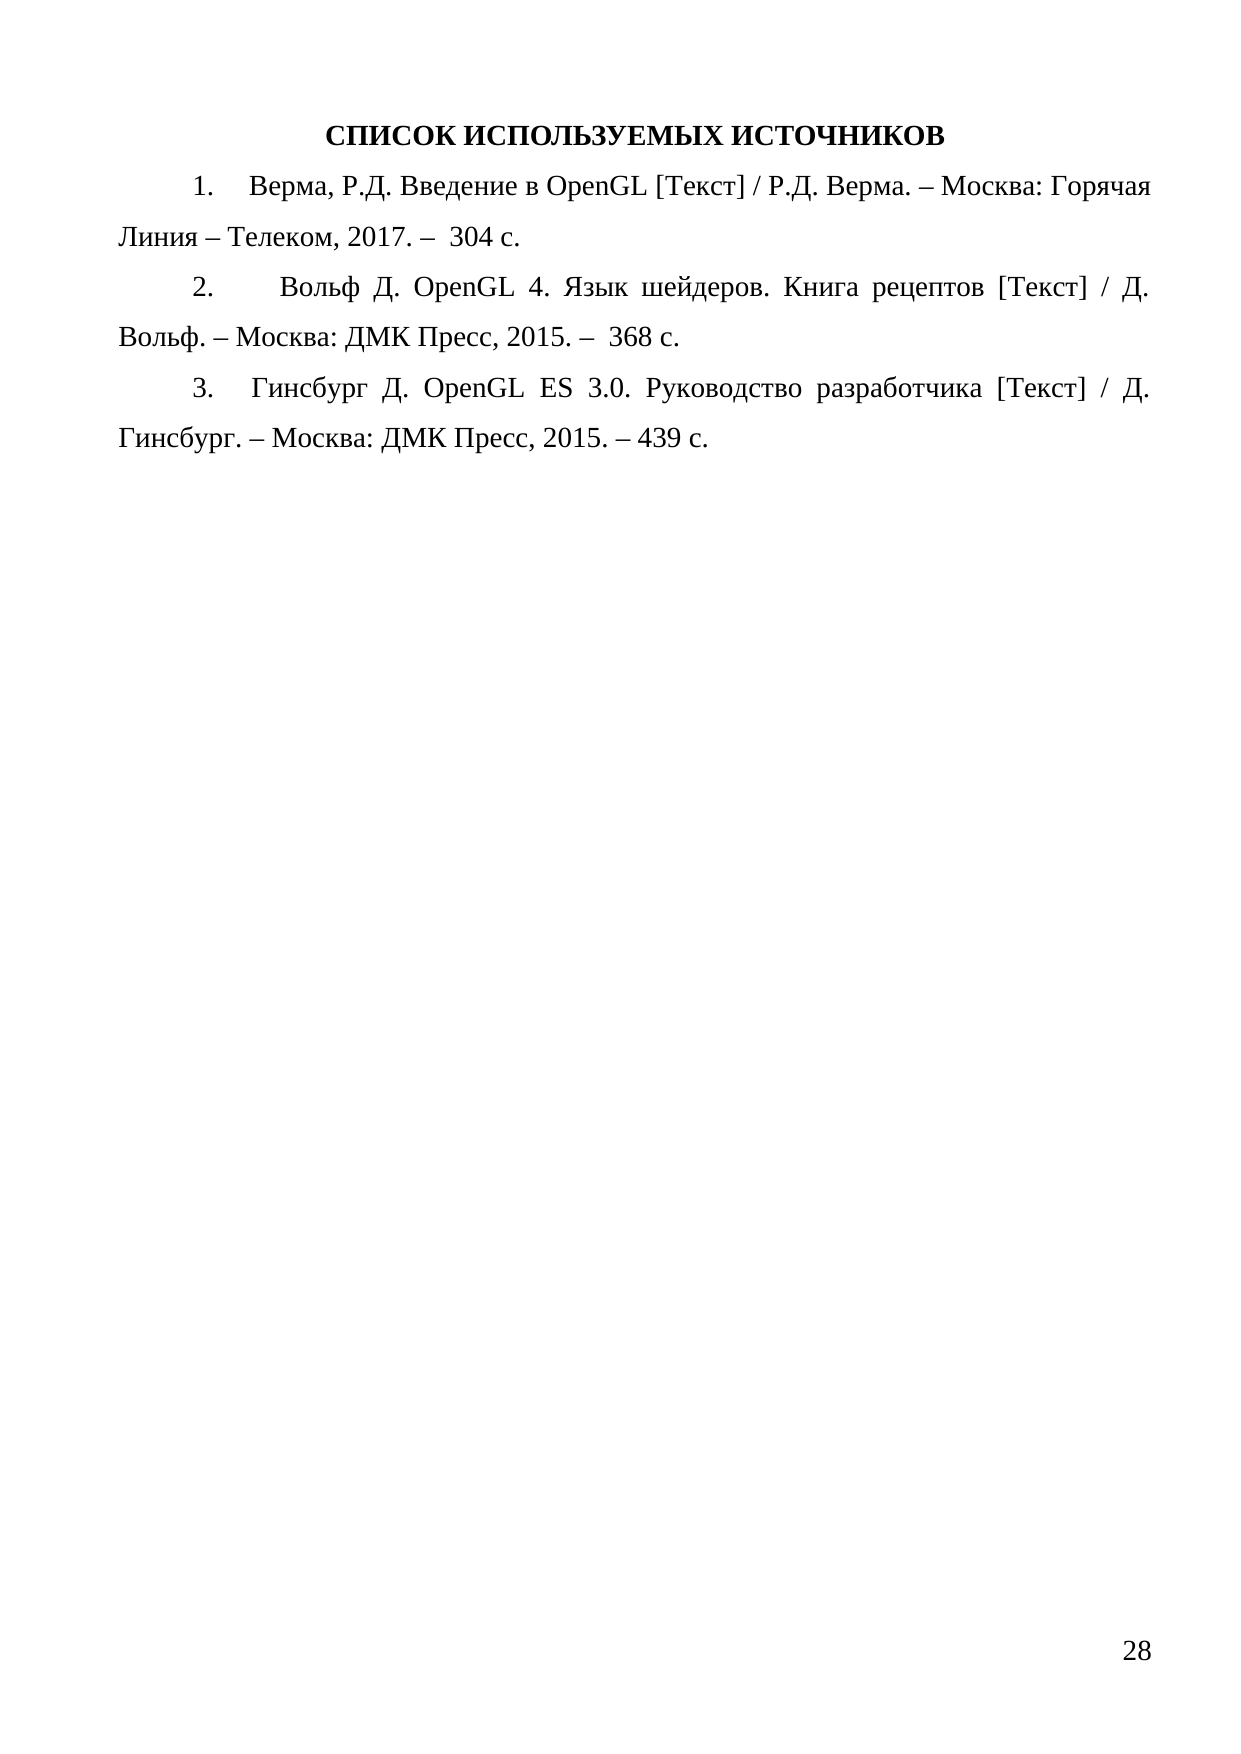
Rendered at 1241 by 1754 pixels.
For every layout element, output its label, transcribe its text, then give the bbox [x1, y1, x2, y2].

list 1. Верма, Р.Д. Введение в OpenGL [Текст] / Р.Д. Верма. – Москва: Горячая Линия – Телеком, 2017. – 304 с. [118, 168, 1152, 252]
list 3. Гинсбург Д. OpenGL ES 3.0. Руководство разработчика [Текст] / Д. Гинсбург. – Москва: ДМК Пресс, 2015. – 439 с. [118, 370, 1152, 453]
subtitle СПИСОК ИСПОЛЬЗУЕМЫХ ИСТОЧНИКОВ [118, 118, 1152, 152]
list 2. Вольф Д. OpenGL 4. Язык шейдеров. Книга рецептов [Текст] / Д. Вольф. – Москва: ДМК Пресс, 2015. – 368 с. [118, 269, 1152, 353]
